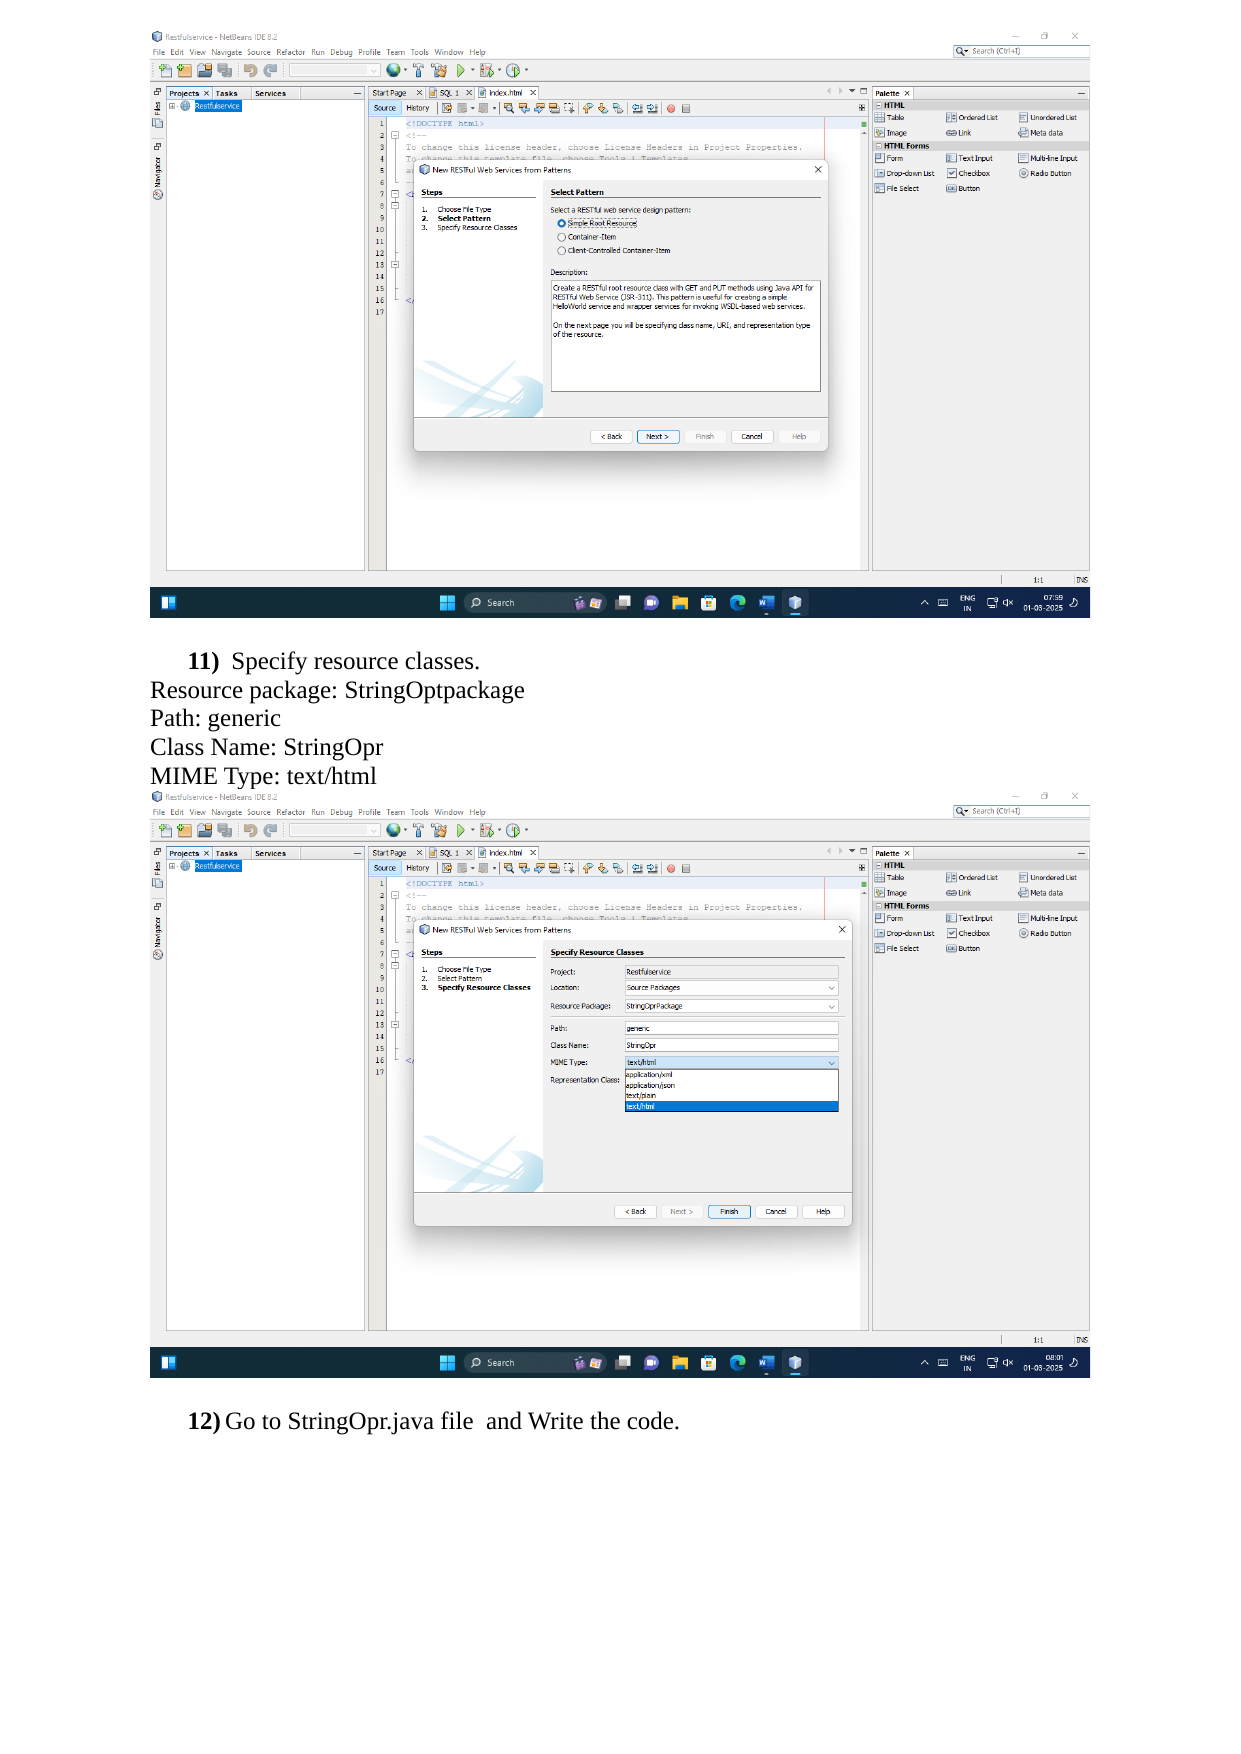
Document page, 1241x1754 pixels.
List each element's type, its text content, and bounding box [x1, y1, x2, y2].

text Path: generic [150, 703, 1090, 732]
list Specify resource classes. [187, 646, 1090, 675]
text Resource package: StringOptpackage [150, 675, 1090, 703]
text Class Name: StringOpr [150, 732, 1090, 761]
text MIME Type: text/html [150, 761, 1090, 789]
picture [150, 789, 1091, 1378]
list Go to StringOpr.java file and Write the code. [187, 1406, 1090, 1435]
picture [150, 29, 1091, 618]
